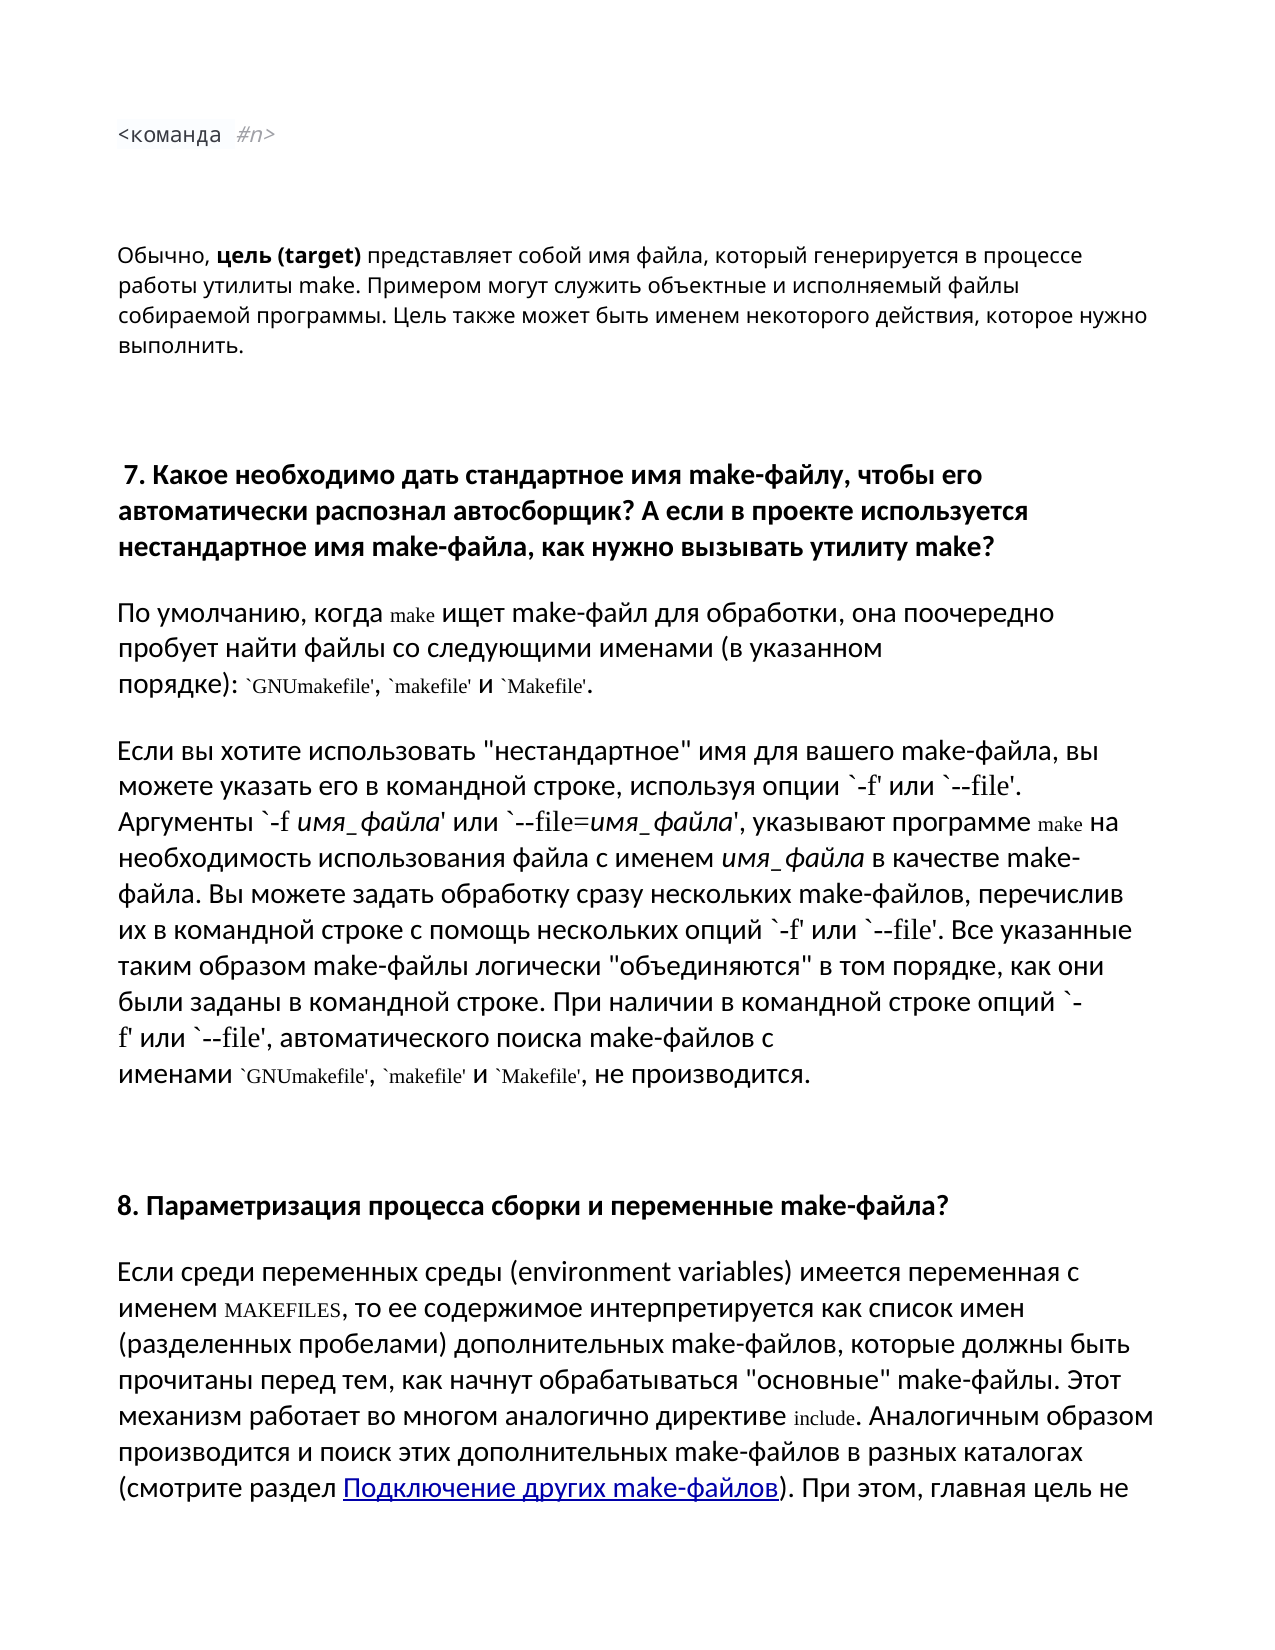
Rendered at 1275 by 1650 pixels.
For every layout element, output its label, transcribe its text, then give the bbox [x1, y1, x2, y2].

text Если вы хотите использовать "нестандартное" имя для вашего make-файла, вы можете указать его в командной строке, используя опции `-f' или `--file'. Аргументы `-f имя_файла' или `--file=имя_файла', указывают программе make на необходимость использования файла с именем имя_файла в качестве make-файла. Вы можете задать обработку сразу нескольких make-файлов, перечислив их в командной строке с помощь нескольких опций `-f' или `--file'. Все указанные таким образом make-файлы логически "объединяются" в том порядке, как они были заданы в командной строке. При наличии в командной строке опций `-f' или `--file', автоматического поиска make-файлов с именами `GNUmakefile', `makefile' и `Makefile', не производится. [117, 732, 1158, 1091]
text Обычно, цель (target) представляет собой имя файла, который генерируется в процессе работы утилиты make. Примером могут служить объектные и исполняемый файлы собираемой программы. Цель также может быть именем некоторого действия, которое нужно выполнить. [117, 239, 1158, 359]
text <команда #n> [235, 119, 1158, 149]
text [117, 1253, 1158, 1504]
text По умолчанию, когда make ищет make-файл для обработки, она поочередно пробует найти файлы со следующими именами (в указанном порядке): `GNUmakefile', `makefile' и `Makefile'. [117, 594, 1158, 701]
text 7. Какое необходимо дать стандартное имя make-файлу, чтобы его автоматически распознал автосборщик? А если в проекте используется нестандартное имя make-файла, как нужно вызывать утилиту make? [117, 456, 1158, 563]
text 8. Параметризация процесса сборки и переменные make-файла? [117, 1187, 1158, 1223]
